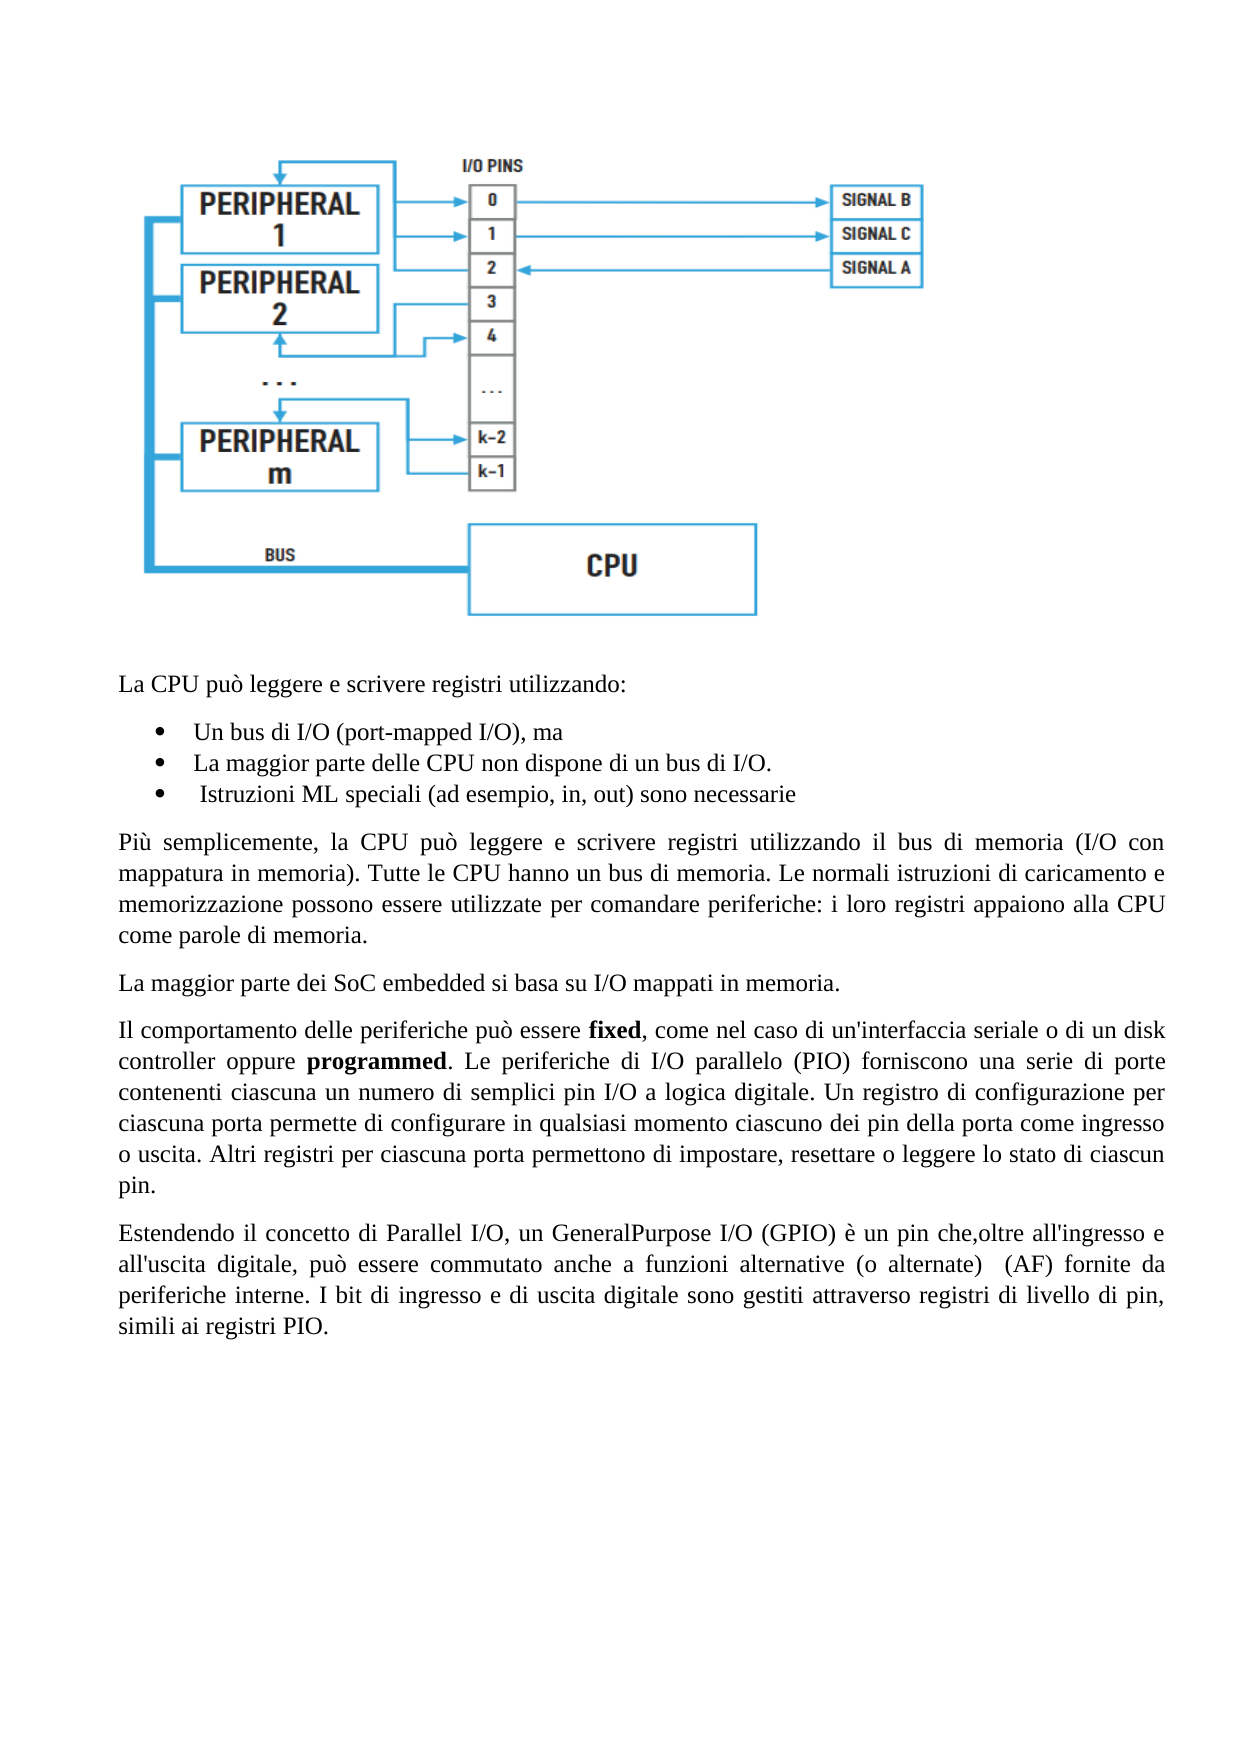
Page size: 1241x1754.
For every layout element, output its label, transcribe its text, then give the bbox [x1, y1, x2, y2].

list Un bus di I/O (port-mapped I/O), ma [156, 717, 1167, 746]
text Il comportamento delle periferiche può essere fixed, come nel caso di un'interfaccia seriale o di un disk controller oppure programmed. Le periferiche di I/O parallelo (PIO) forniscono una serie di porte contenenti ciascuna un numero di semplici pin I/O a logica digitale. Un registro di configurazione per ciascuna porta permette di configurare in qualsiasi momento ciascuno dei pin della porta come ingresso o uscita. Altri registri per ciascuna porta permettono di impostare, resettare o leggere lo stato di ciascun pin. [118, 1015, 1167, 1199]
text Estendendo il concetto di Parallel I/O, un GeneralPurpose I/O (GPIO) è un pin che,oltre all'ingresso e all'uscita digitale, può essere commutato anche a funzioni alternative (o alternate) (AF) fornite da periferiche interne. I bit di ingresso e di uscita digitale sono gestiti attraverso registri di livello di pin, simili ai registri PIO. [118, 1218, 1167, 1340]
text Più semplicemente, la CPU può leggere e scrivere registri utilizzando il bus di memoria (I/O con mappatura in memoria). Tutte le CPU hanno un bus di memoria. Le normali istruzioni di caricamento e memorizzazione possono essere utilizzate per comandare periferiche: i loro registri appaiono alla CPU come parole di memoria. [118, 827, 1167, 949]
list La maggior parte delle CPU non dispone di un bus di I/O. [156, 748, 1167, 777]
text La maggior parte dei SoC embedded si basa su I/O mappati in memoria. [118, 968, 1167, 996]
list Istruzioni ML speciali (ad esempio, in, out) sono necessarie [156, 779, 1167, 808]
text La CPU può leggere e scrivere registri utilizzando: [118, 669, 1167, 698]
picture [118, 147, 956, 651]
